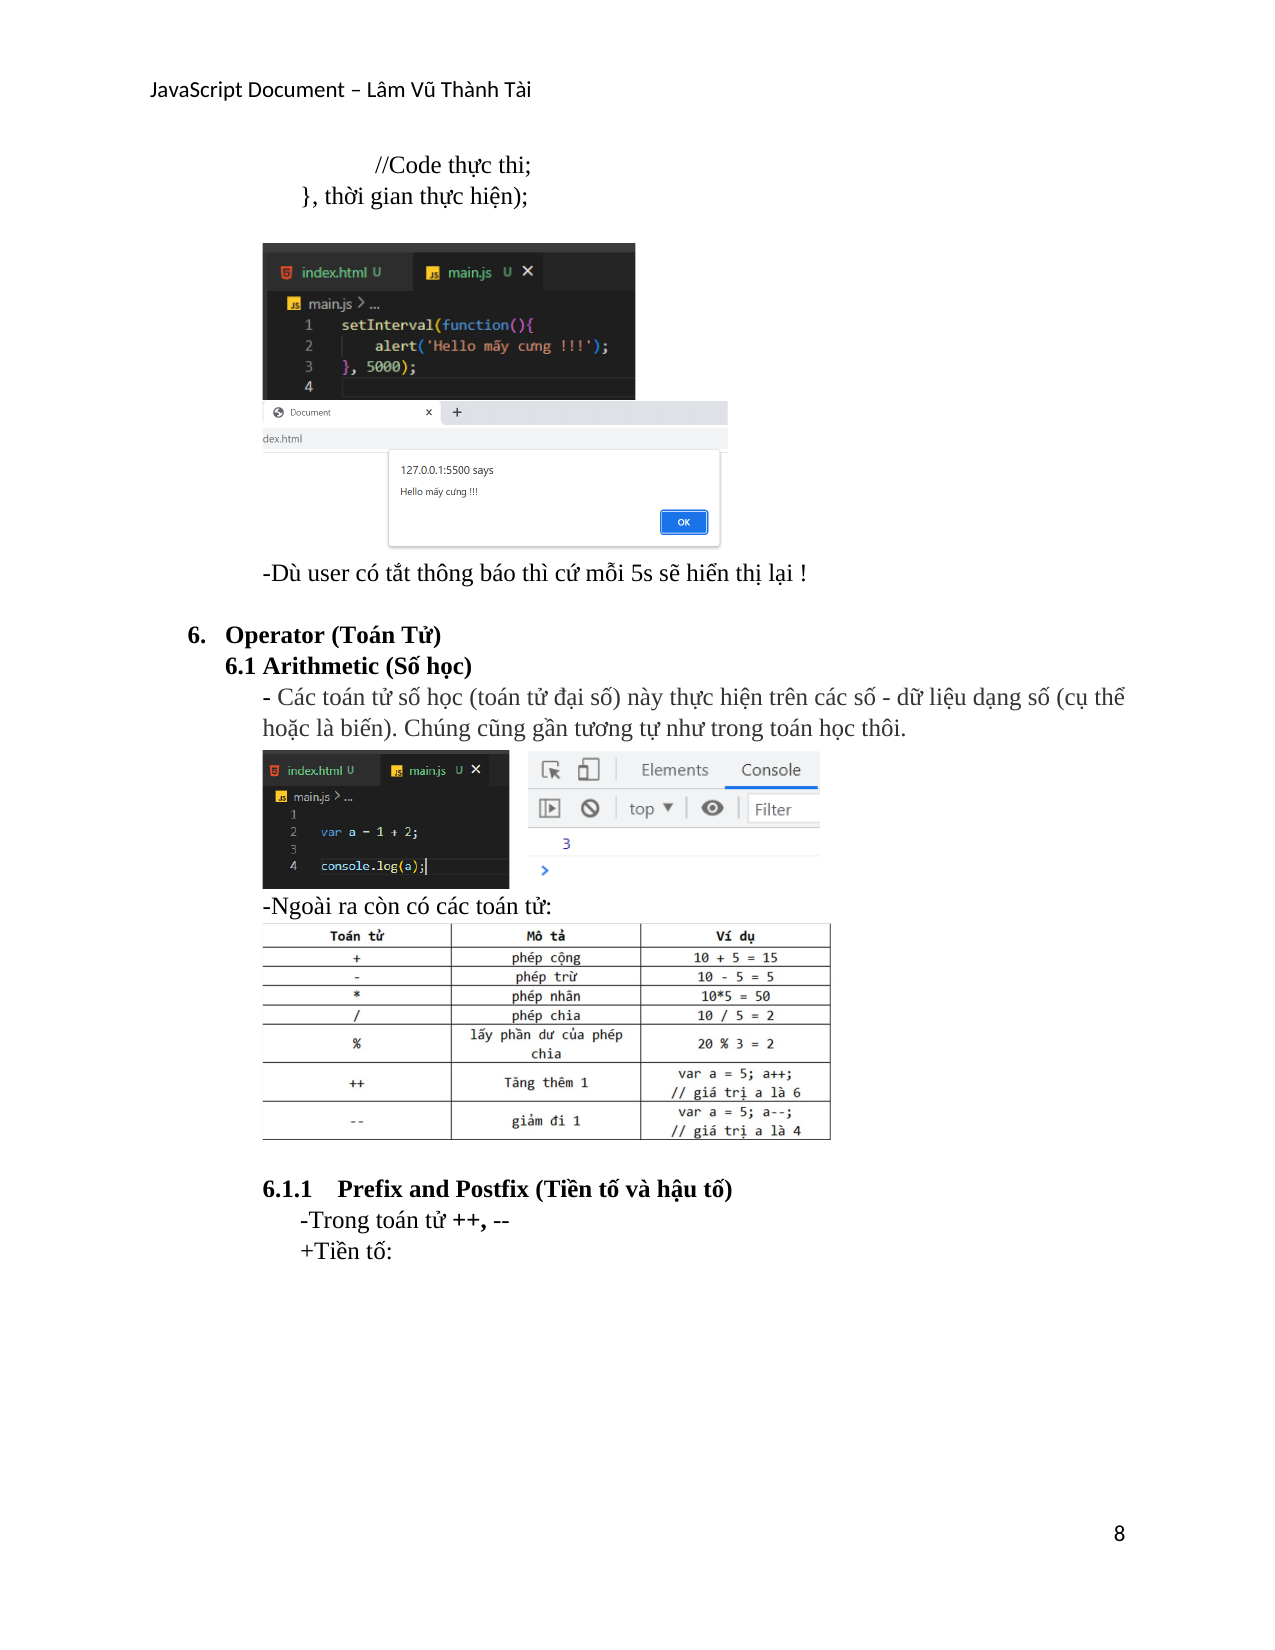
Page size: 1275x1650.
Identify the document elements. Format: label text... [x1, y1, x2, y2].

picture [262, 401, 728, 556]
list -Dù user có tắt thông báo thì cứ mỗi 5s sẽ hiển thị lại ! [262, 558, 1125, 586]
picture [262, 750, 510, 889]
list -Trong toán tử ++, -- [300, 1205, 1125, 1234]
list Prefix and Postfix (Tiền tố và hậu tố) [262, 1174, 1125, 1203]
list }, thời gian thực hiện); [262, 181, 1125, 210]
list Arithmetic (Số học) [225, 651, 1125, 679]
picture [262, 243, 636, 400]
picture [528, 743, 820, 889]
picture [262, 922, 833, 1141]
list Operator (Toán Tử) [187, 620, 1125, 648]
list +Tiền tố: [300, 1236, 1125, 1265]
list - Các toán tử số học (toán tử đại số) này thực hiện trên các số - dữ liệu dạng số (cụ thể hoặc là biến). Chúng cũng gần tương tự như trong toán học thôi. [262, 682, 1125, 742]
list -Ngoài ra còn có các toán tử: [262, 891, 1125, 920]
list //Code thực thi; [262, 150, 1125, 179]
